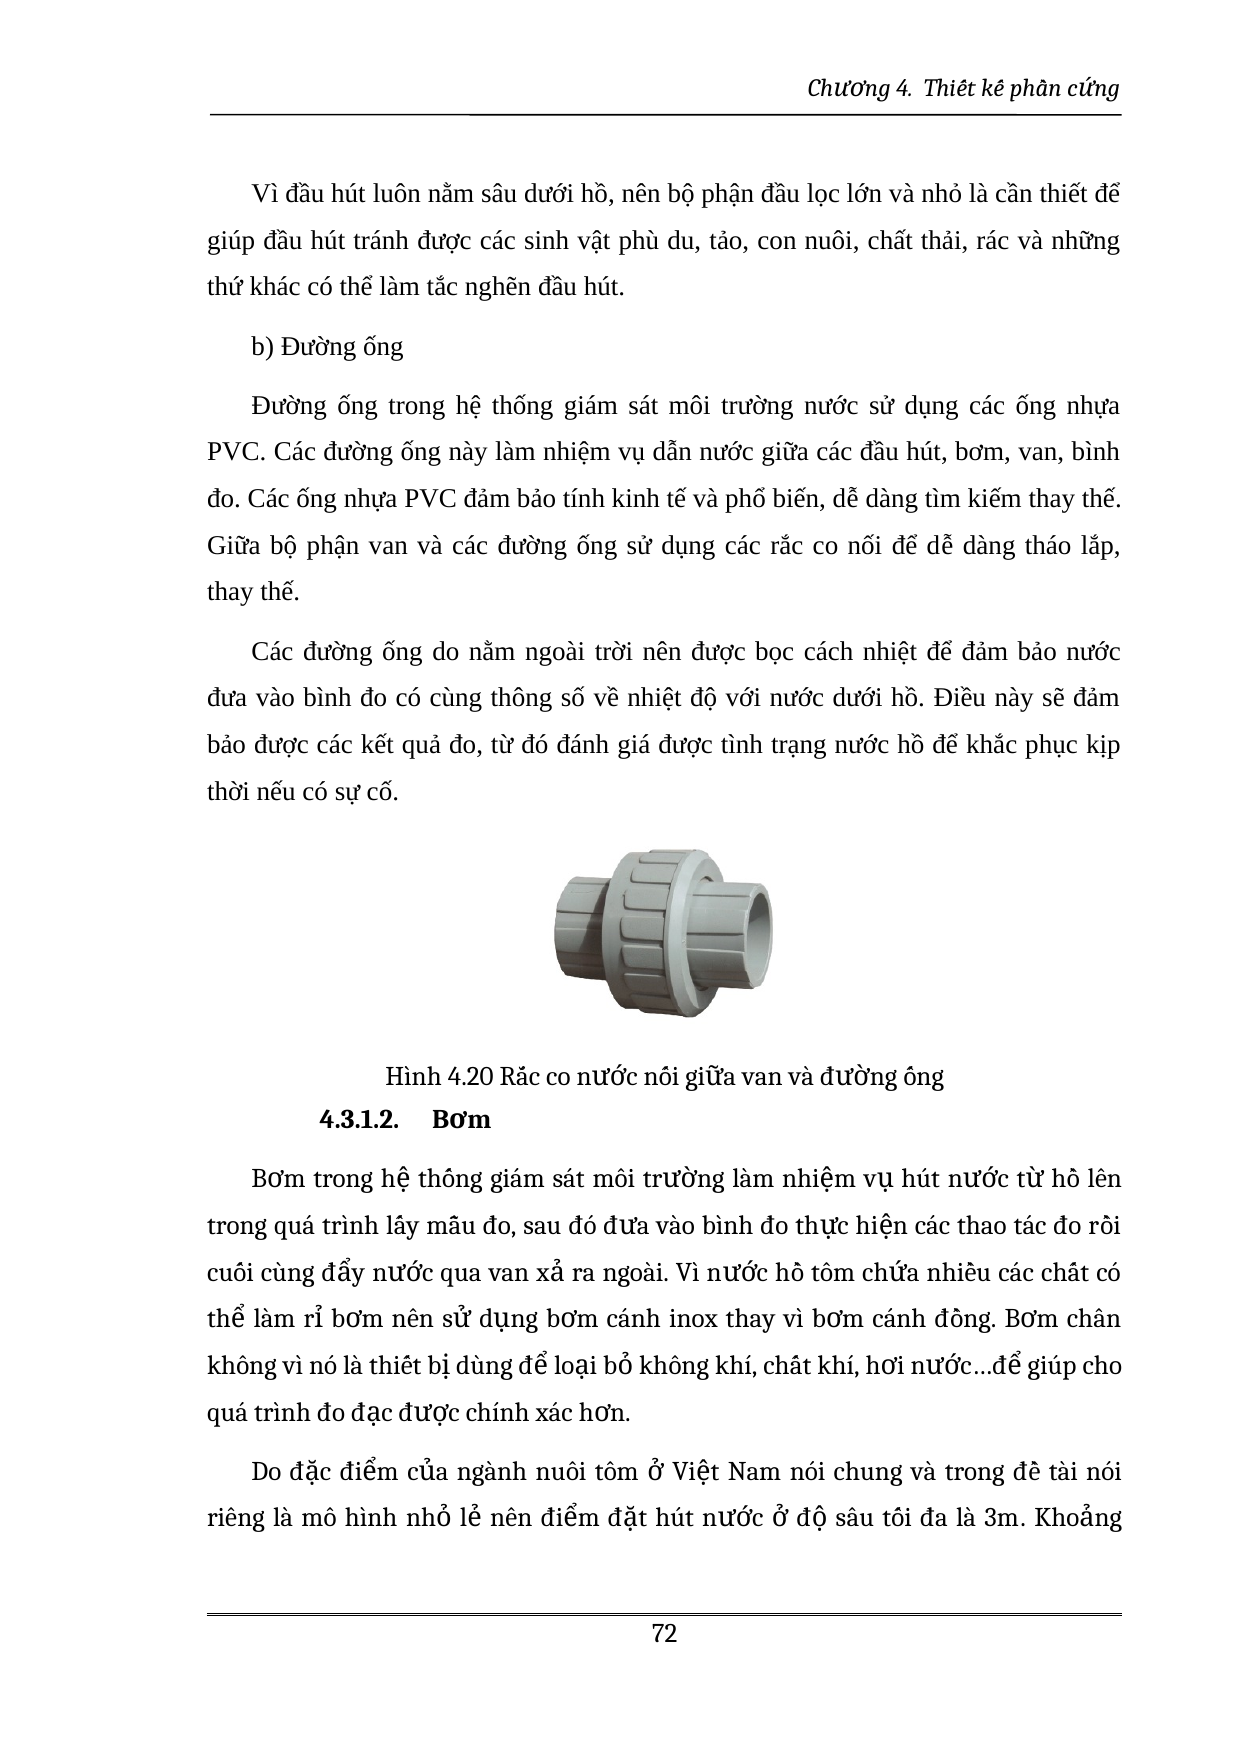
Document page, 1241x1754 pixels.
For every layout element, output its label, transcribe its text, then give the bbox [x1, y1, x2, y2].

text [207, 1456, 1122, 1534]
text b) Đường ống [207, 330, 1122, 361]
subtitle Bơm [319, 1104, 1122, 1135]
text Bơm trong hệ thống giám sát môi trường làm nhiệm vụ hút nước từ hồ lên trong quá trình lấy mẫu đo, sau đó đưa vào bình đo thực hiện các thao tác đo rồi cuối cùng đẩy nước qua van xả ra ngoài. Vì nước hồ tôm chứa nhiều các chất có thể làm rỉ bơm nên sử dụng bơm cánh inox thay vì bơm cánh đồng. Bơm chân không vì nó là thiết bị dùng để loại bỏ không khí, chất khí, hơi nước…để giúp cho quá trình đo đạc được chính xác hơn. [207, 1163, 1122, 1428]
text Đường ống trong hệ thống giám sát môi trường nước sử dụng các ống nhựa PVC. Các đường ống này làm nhiệm vụ dẫn nước giữa các đầu hút, bơm, van, bình đo. Các ống nhựa PVC đảm bảo tính kinh tế và phổ biến, dễ dàng tìm kiếm thay thế. Giữa bộ phận van và các đường ống sử dụng các rắc co nối để dễ dàng tháo lắp, thay thế. [207, 389, 1122, 607]
text Các đường ống do nằm ngoài trời nên được bọc cách nhiệt để đảm bảo nước đưa vào bình đo có cùng thông số về nhiệt độ với nước dưới hồ. Điều này sẽ đảm bảo được các kết quả đo, từ đó đánh giá được tình trạng nước hồ để khắc phục kịp thời nếu có sự cố. [207, 635, 1122, 806]
picture [530, 833, 799, 1033]
text Vì đầu hút luôn nằm sâu dưới hồ, nên bộ phận đầu lọc lớn và nhỏ là cần thiết để giúp đầu hút tránh được các sinh vật phù du, tảo, con nuôi, chất thải, rác và những thứ khác có thể làm tắc nghẽn đầu hút. [207, 177, 1122, 302]
